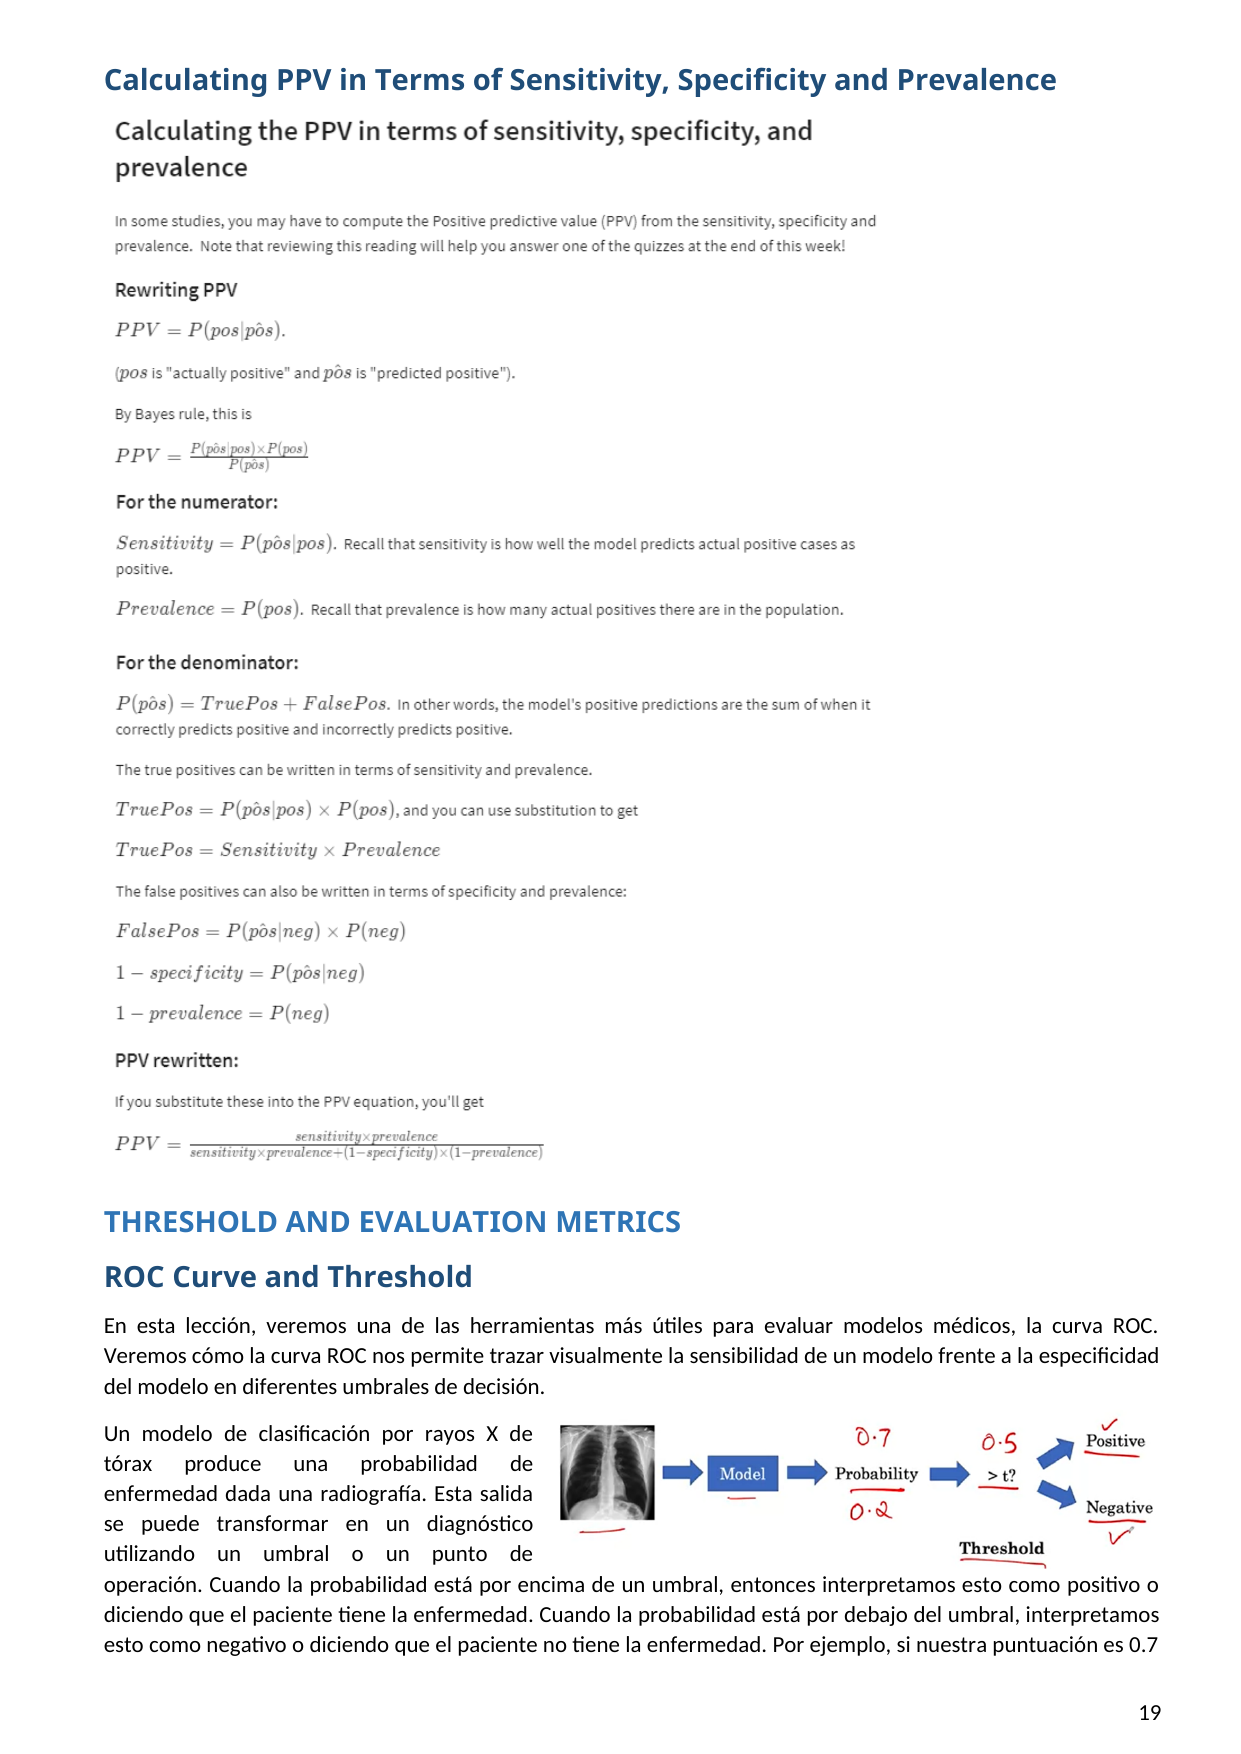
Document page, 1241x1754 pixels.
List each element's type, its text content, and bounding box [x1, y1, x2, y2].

picture [103, 487, 1162, 642]
picture [552, 1408, 1159, 1569]
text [103, 1419, 1161, 1658]
text En esta lección, veremos una de las herramientas más útiles para evaluar modelos médicos, la curva ROC. Veremos cómo la curva ROC nos permite trazar visualmente la sensibilidad de un modelo frente a la especificidad del modelo en diferentes umbrales de decisión. [103, 1311, 1161, 1400]
subtitle Threshold and Evaluation Metrics [103, 1201, 1161, 1241]
subtitle ROC Curve and Threshold [103, 1256, 1161, 1296]
picture [103, 114, 1162, 485]
subtitle Calculating PPV in Terms of Sensitivity, Specificity and Prevalence [103, 59, 1161, 99]
picture [103, 650, 1162, 1034]
picture [103, 1042, 1162, 1182]
